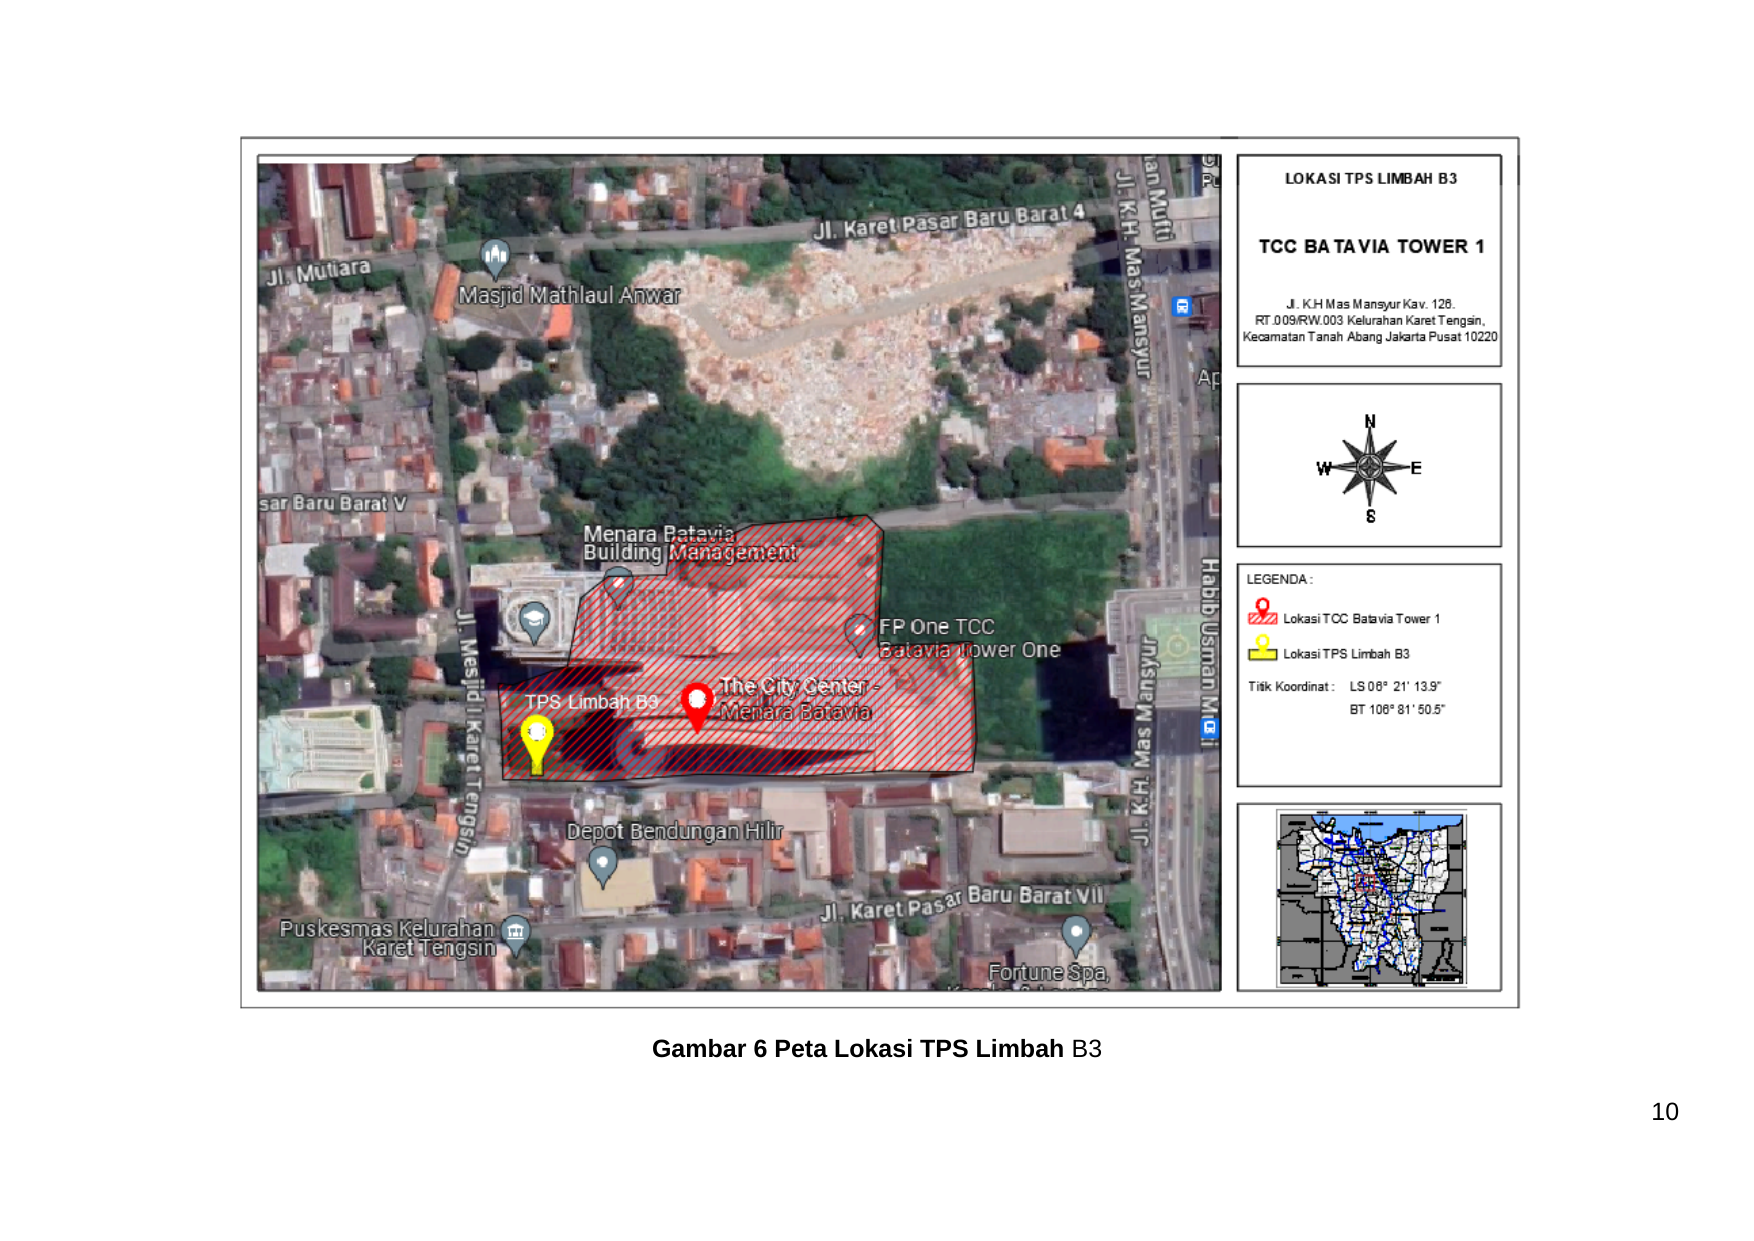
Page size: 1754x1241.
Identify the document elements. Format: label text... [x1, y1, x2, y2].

text Gambar 6 Peta Lokasi TPS Limbah B3 [75, 1034, 1679, 1063]
picture [227, 127, 1527, 1018]
